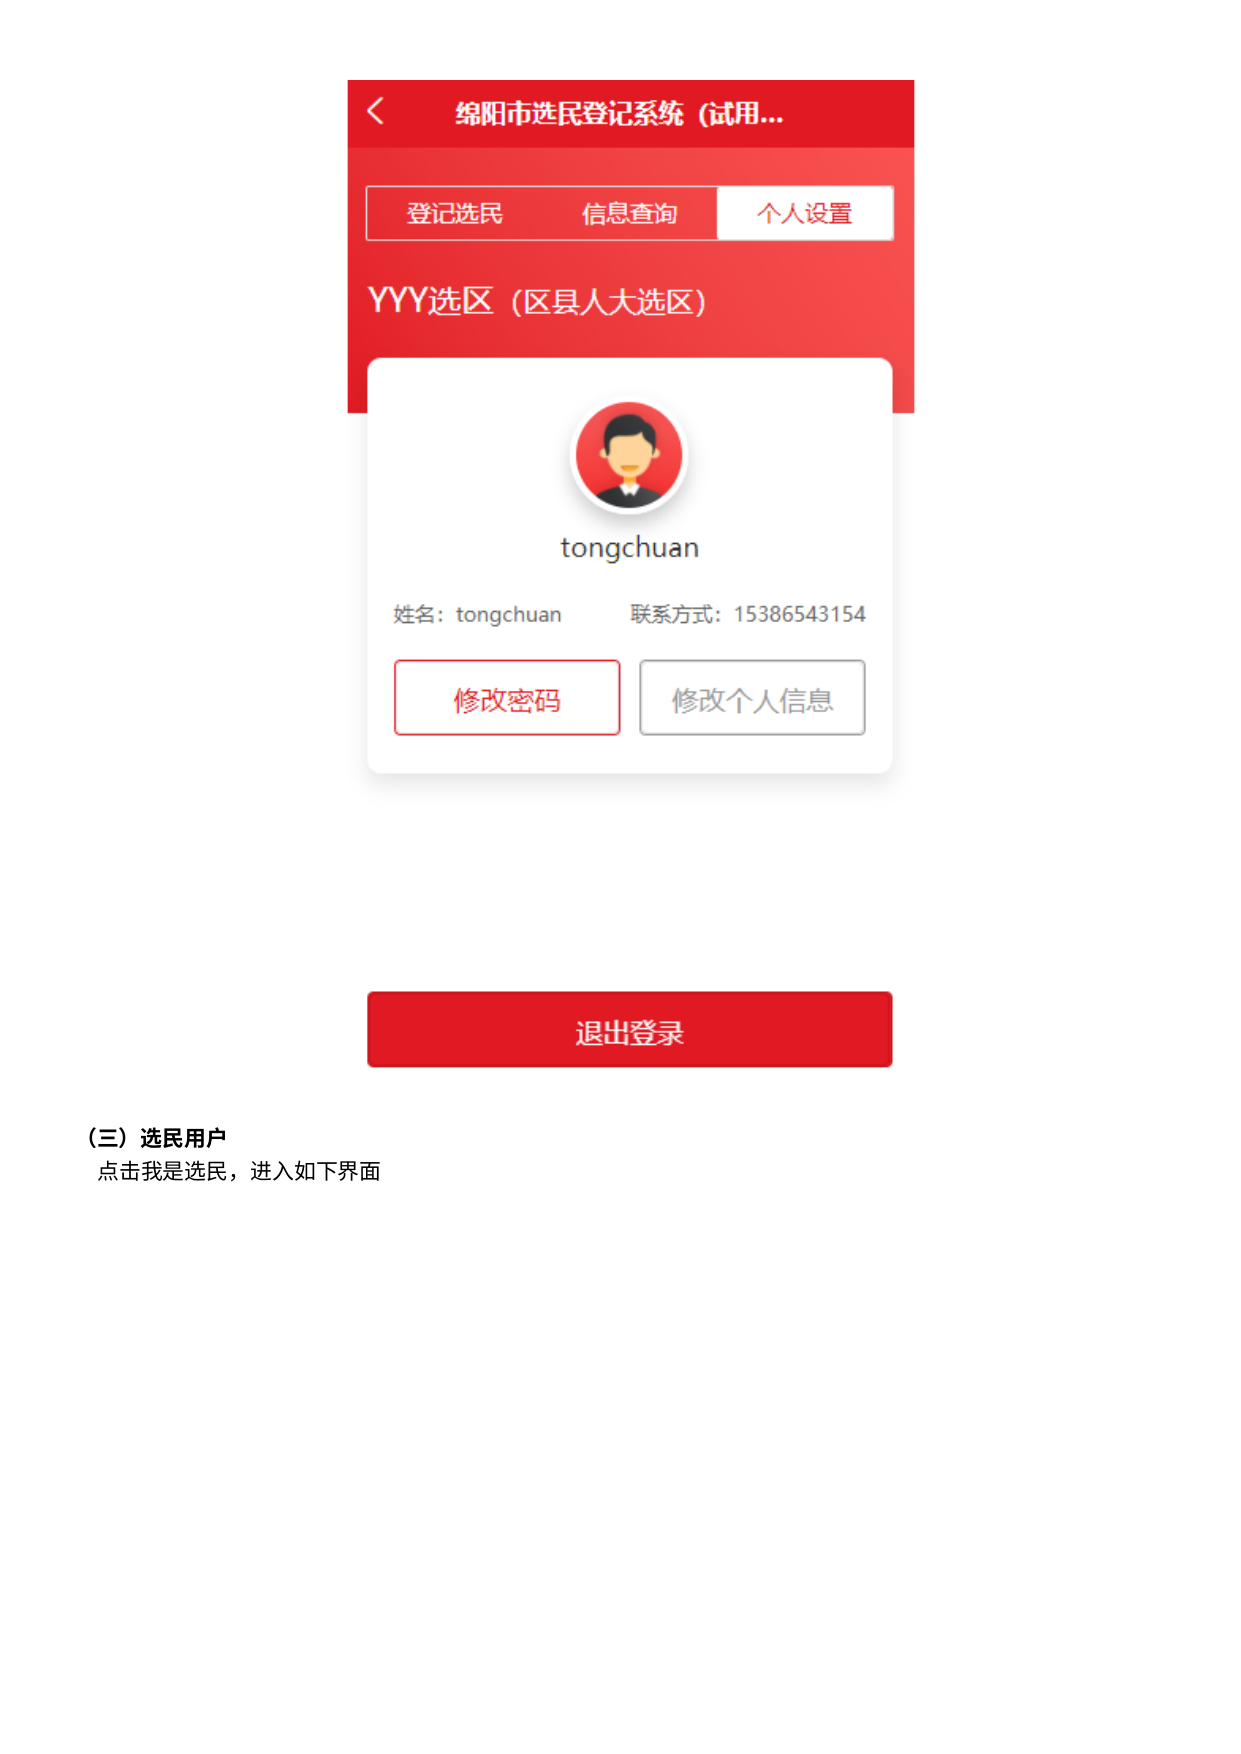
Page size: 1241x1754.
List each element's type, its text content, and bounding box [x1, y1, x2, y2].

picture [347, 80, 915, 1085]
text （三）选民用户 点击我是选民，进入如下界面 [75, 1121, 1165, 1186]
